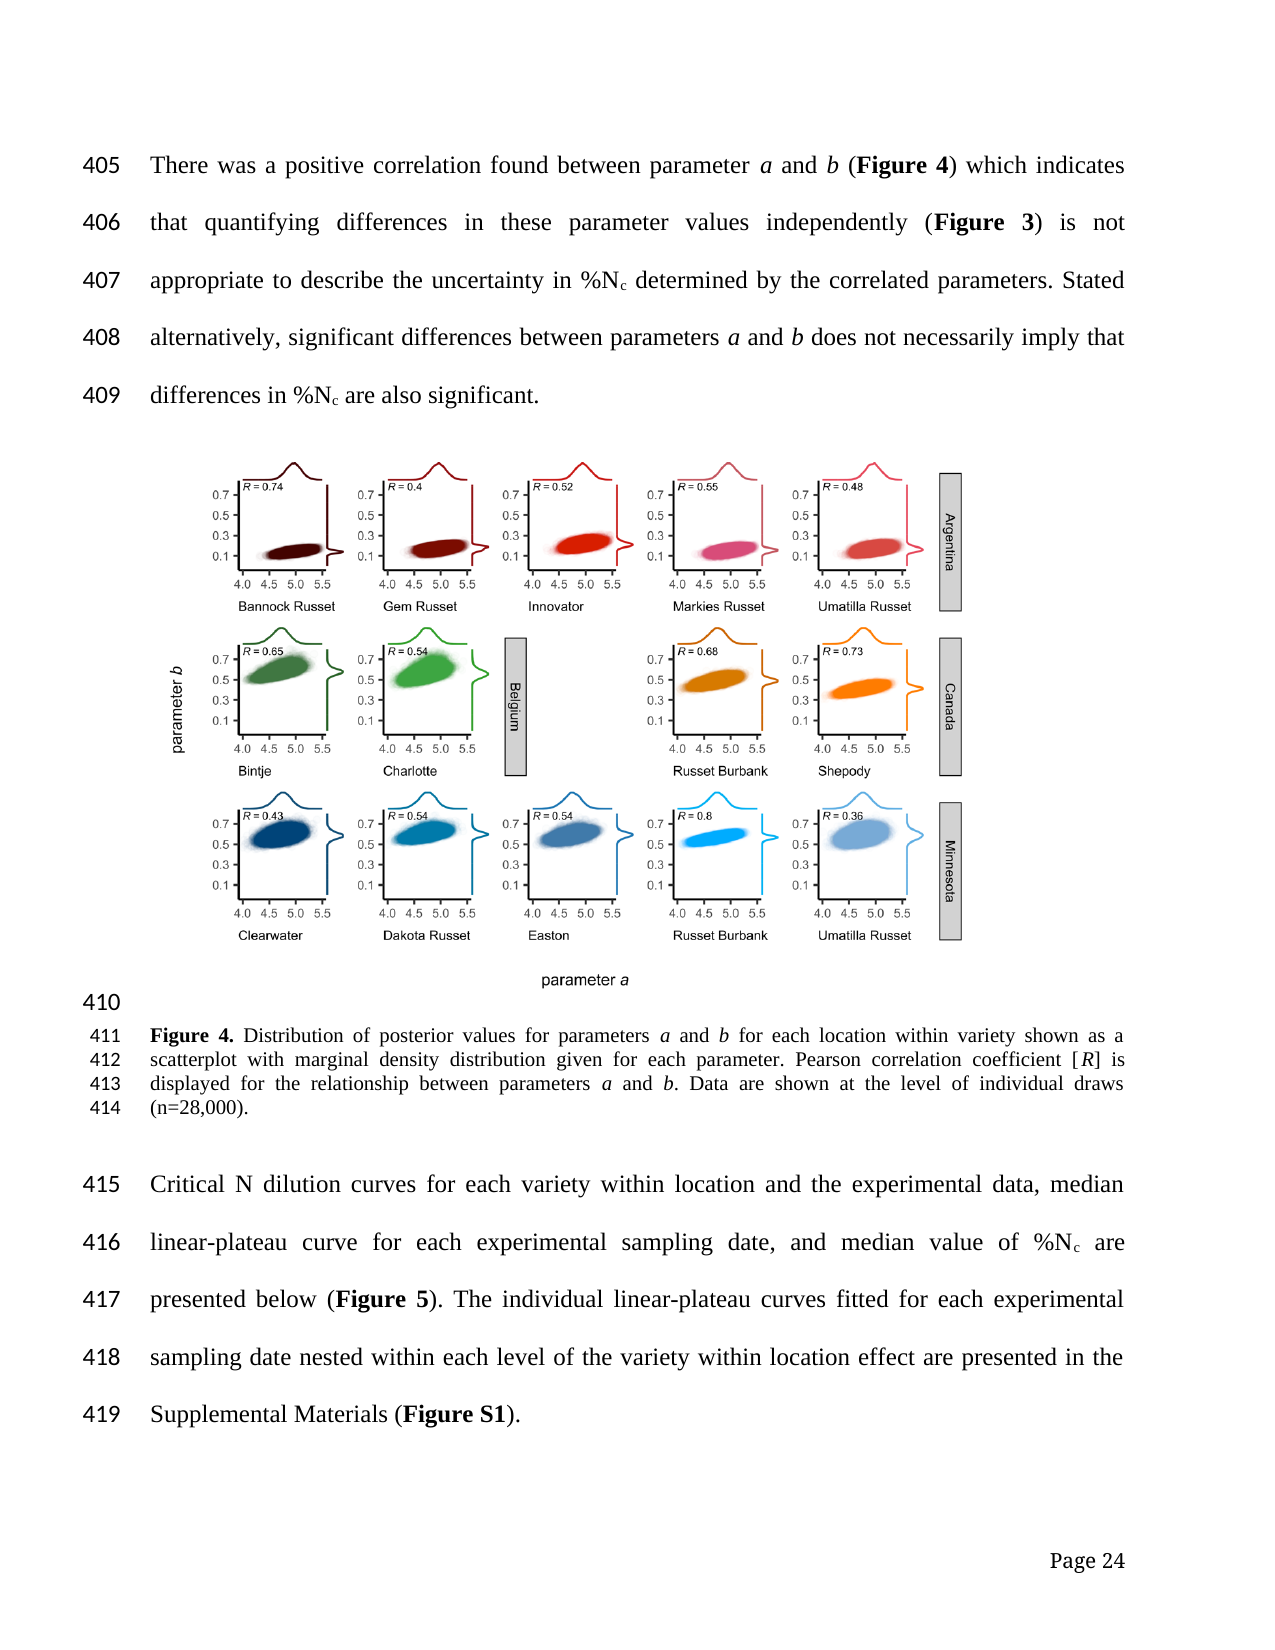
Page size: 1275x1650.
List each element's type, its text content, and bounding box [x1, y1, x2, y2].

text There was a positive correlation found between parameter a and b (Figure 4) which indicates that quantifying differences in these parameter values independently (Figure 3) is not appropriate to describe the uncertainty in %Nc determined by the correlated parameters. Stated alternatively, significant differences between parameters a and b does not necessarily imply that differences in %Nc are also significant. [150, 150, 1125, 409]
text Critical N dilution curves for each variety within location and the experimental data, median linear-plateau curve for each experimental sampling date, and median value of %Nc are presented below (Figure 5). The individual linear-plateau curves fitted for each experimental sampling date nested within each level of the variety within location effect are presented in the Supplemental Materials (Figure S1). [150, 1169, 1125, 1428]
picture [150, 462, 972, 1011]
text Figure 4. Distribution of posterior values for parameters a and b for each location within variety shown as a scatterplot with marginal density distribution given for each parameter. Pearson correlation coefficient [R] is displayed for the relationship between parameters a and b. Data are shown at the level of individual draws (n=28,000). [150, 1023, 1125, 1119]
